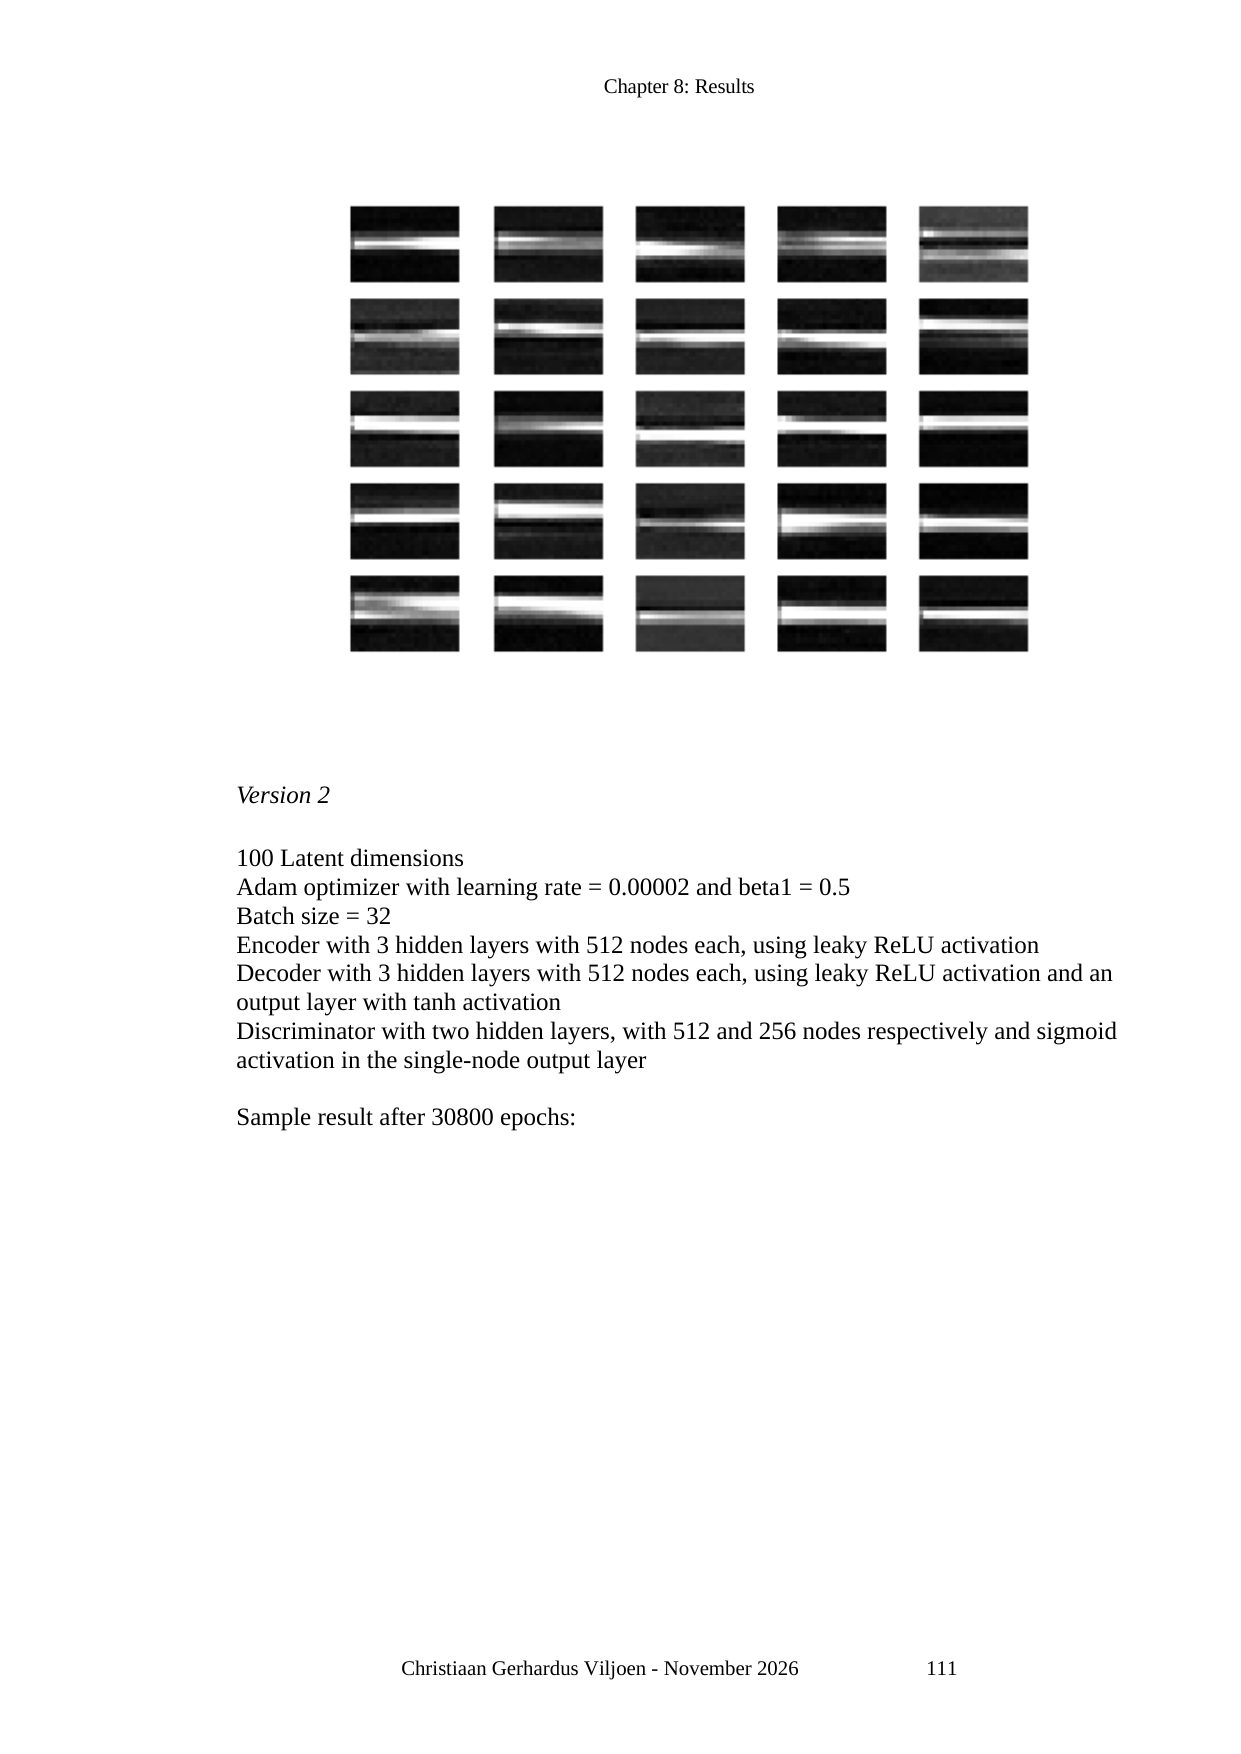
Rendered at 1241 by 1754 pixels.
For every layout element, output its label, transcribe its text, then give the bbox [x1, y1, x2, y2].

text Decoder with 3 hidden layers with 512 nodes each, using leaky ReLU activation and an output layer with tanh activation [236, 958, 1122, 1016]
text Discriminator with two hidden layers, with 512 and 256 nodes respectively and sigmoid activation in the single-node output layer [236, 1016, 1122, 1073]
picture [236, 135, 1123, 726]
text 100 Latent dimensions [236, 843, 1122, 872]
text Sample result after 30800 epochs: [236, 1102, 1122, 1131]
text Batch size = 32 [236, 901, 1122, 930]
text Adam optimizer with learning rate = 0.00002 and beta1 = 0.5 [236, 872, 1122, 901]
text Encoder with 3 hidden layers with 512 nodes each, using leaky ReLU activation [236, 930, 1122, 958]
subtitle Version 2 [236, 780, 1122, 808]
